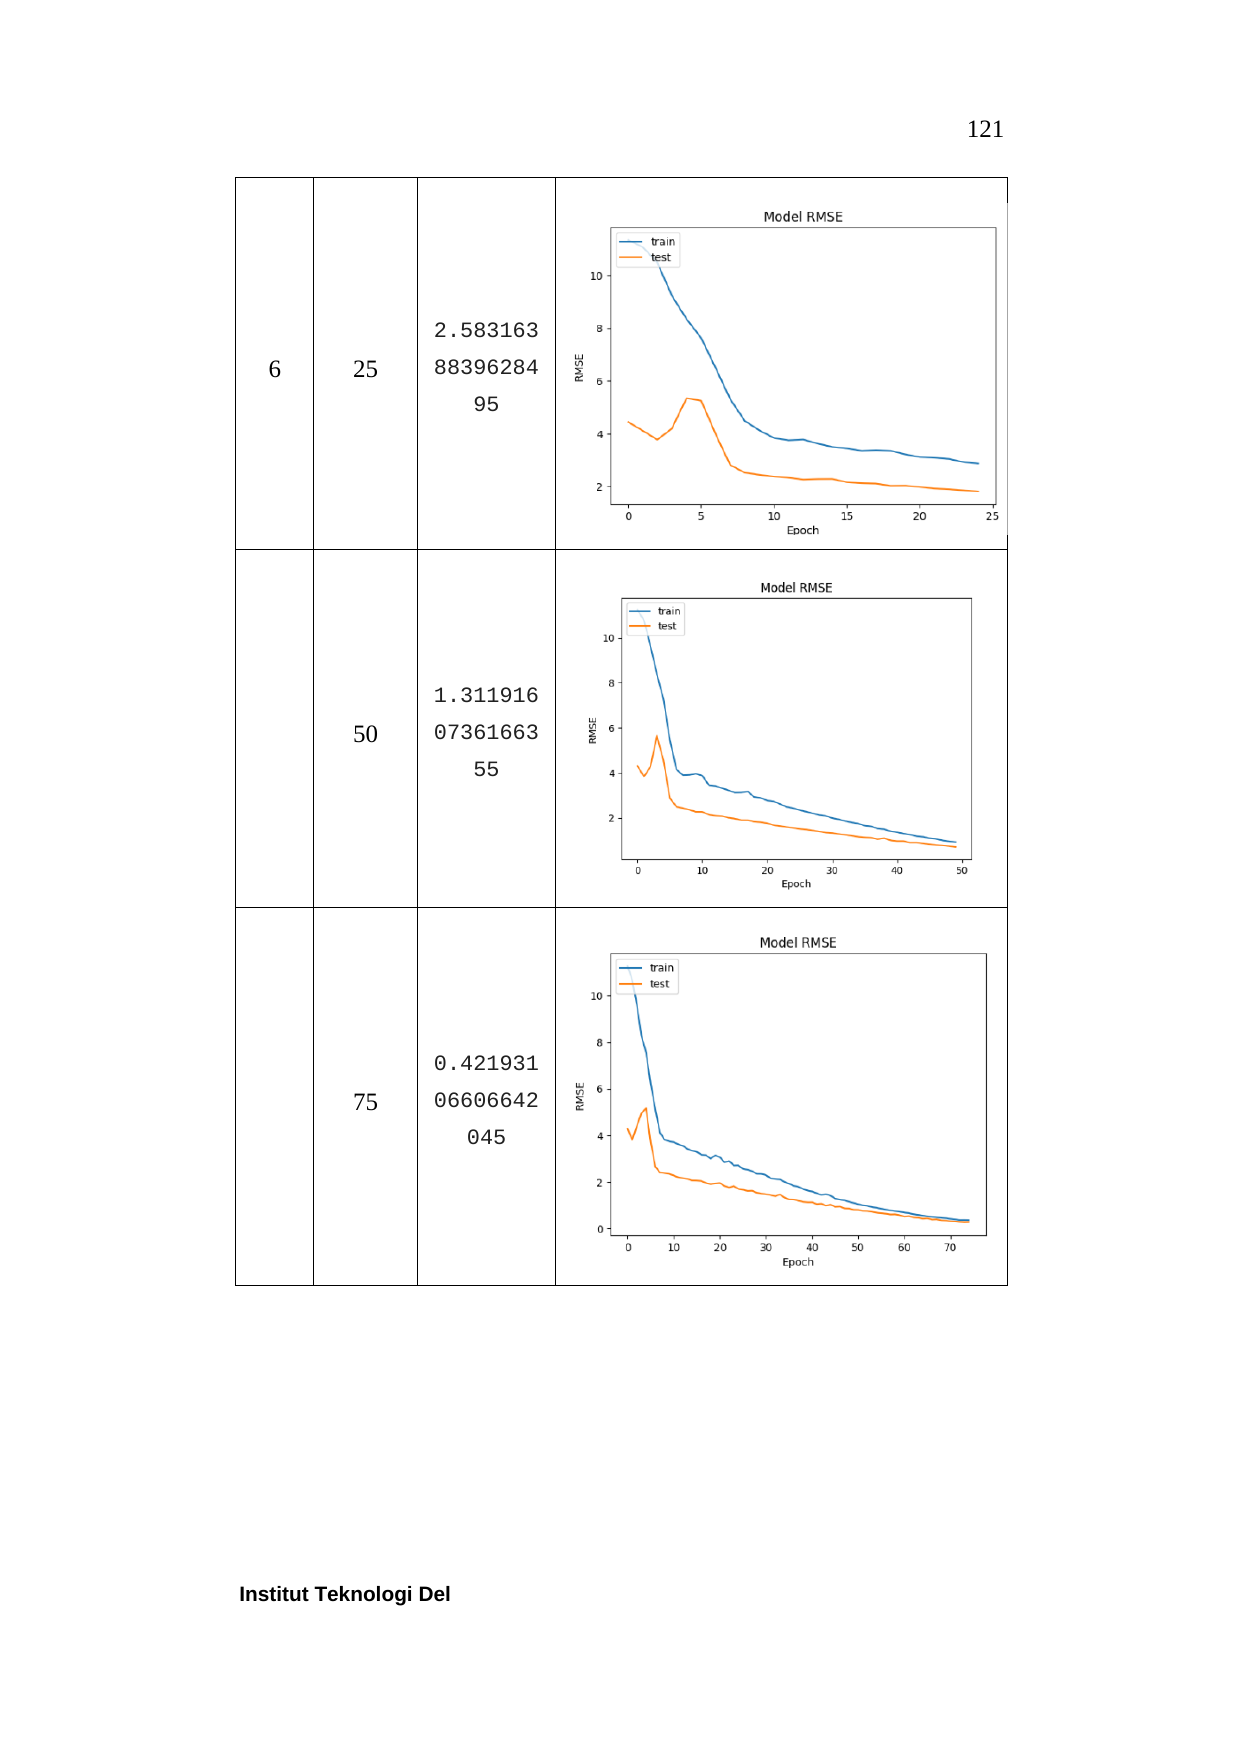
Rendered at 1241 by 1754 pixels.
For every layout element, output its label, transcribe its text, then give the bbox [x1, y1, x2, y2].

table_cell 25 [314, 178, 417, 549]
table_cell 75 [314, 908, 417, 1285]
table_cell 0.42193106606642045 [418, 908, 555, 1285]
table_cell [556, 550, 1007, 907]
picture [573, 933, 990, 1271]
table_cell [556, 908, 1007, 1285]
table_cell [556, 178, 1007, 549]
table_cell [236, 550, 313, 907]
table_cell 2.5831638839628495 [418, 178, 555, 549]
table_cell 50 [314, 550, 417, 907]
picture [566, 203, 1008, 535]
table_cell 6 [236, 178, 313, 549]
table_cell 1.3119160736166355 [418, 550, 555, 907]
table_cell [236, 908, 313, 1285]
picture [585, 574, 978, 893]
